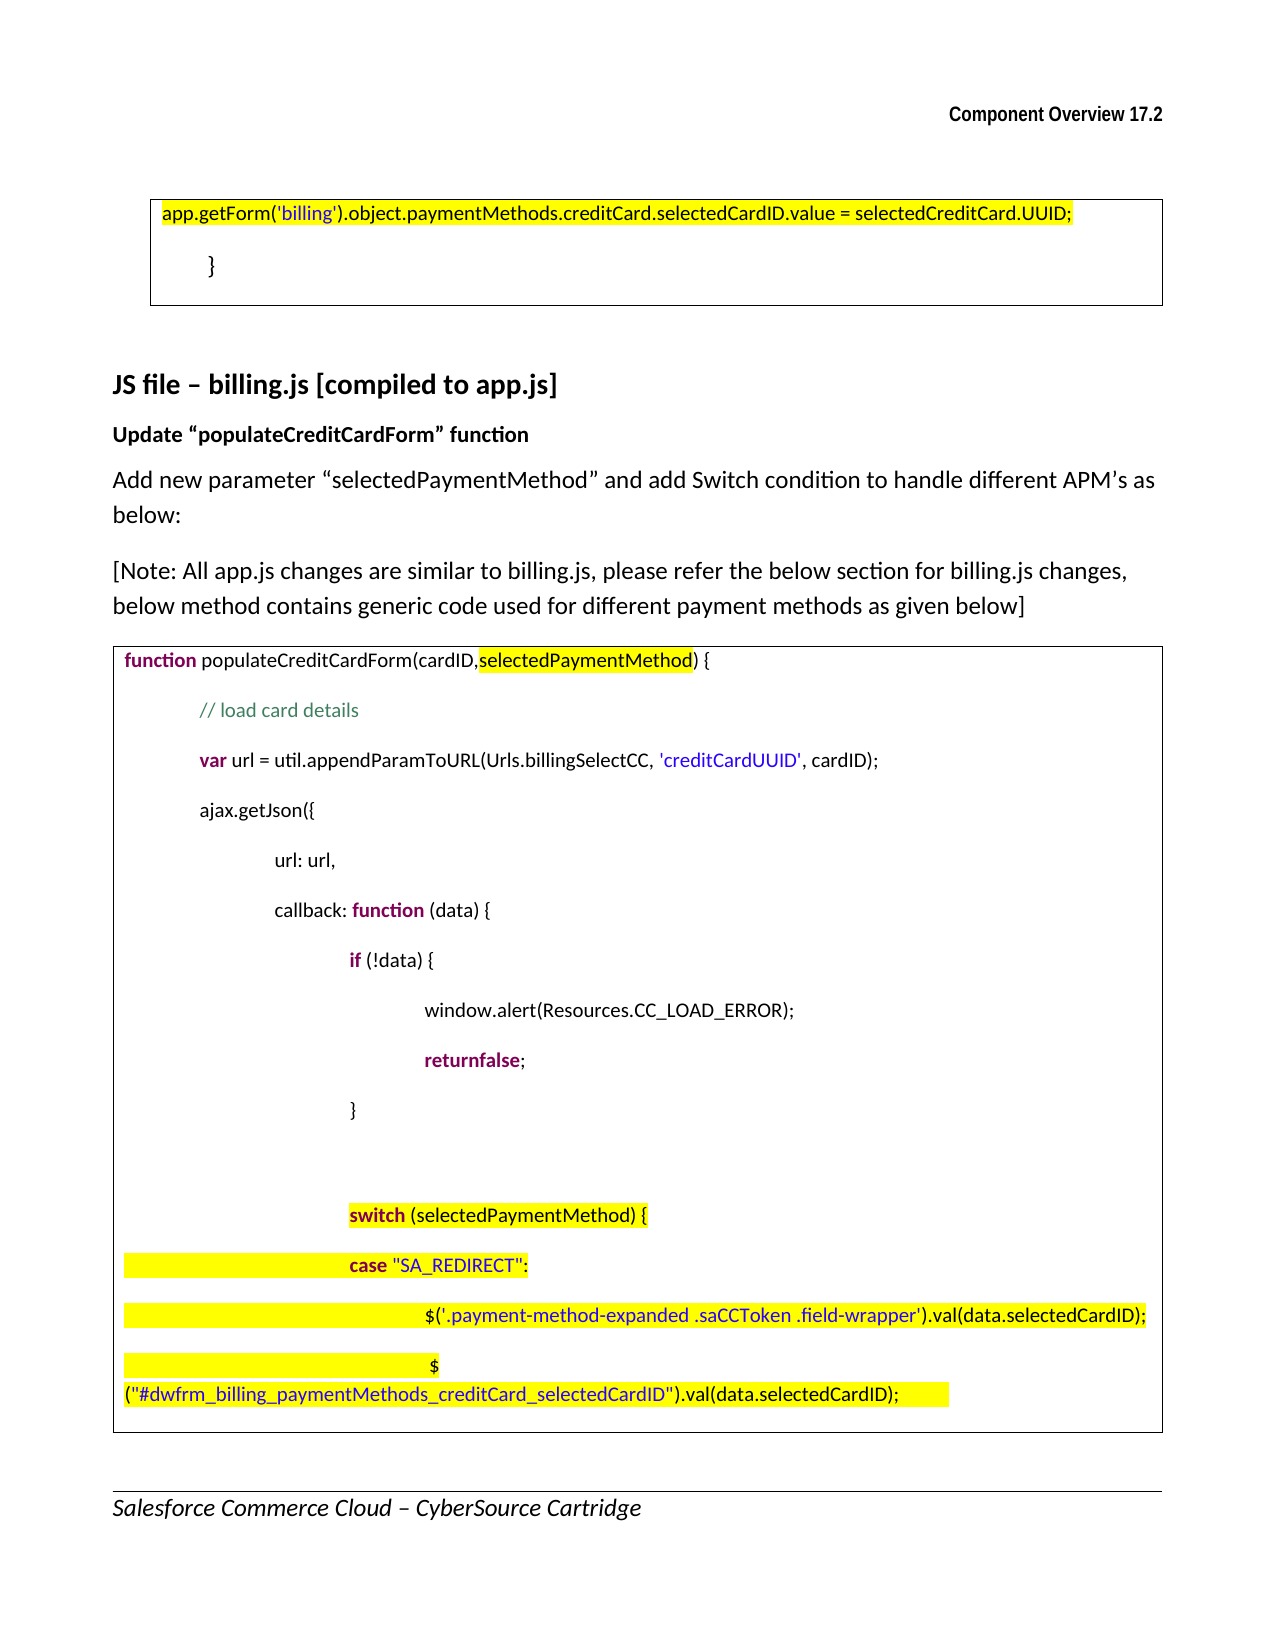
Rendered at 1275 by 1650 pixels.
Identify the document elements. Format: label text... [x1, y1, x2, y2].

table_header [114, 647, 1162, 1432]
subtitle Update “populateCreditCardForm” function [112, 420, 1162, 448]
subtitle JS file – billing.js [compiled to app.js] [112, 366, 1162, 402]
text Add new parameter “selectedPaymentMethod” and add Switch condition to handle different APM’s as below: [112, 464, 1162, 530]
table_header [151, 200, 1162, 305]
text [Note: All app.js changes are similar to billing.js, please refer the below section for billing.js changes, below method contains generic code used for different payment methods as given below] [112, 555, 1162, 621]
